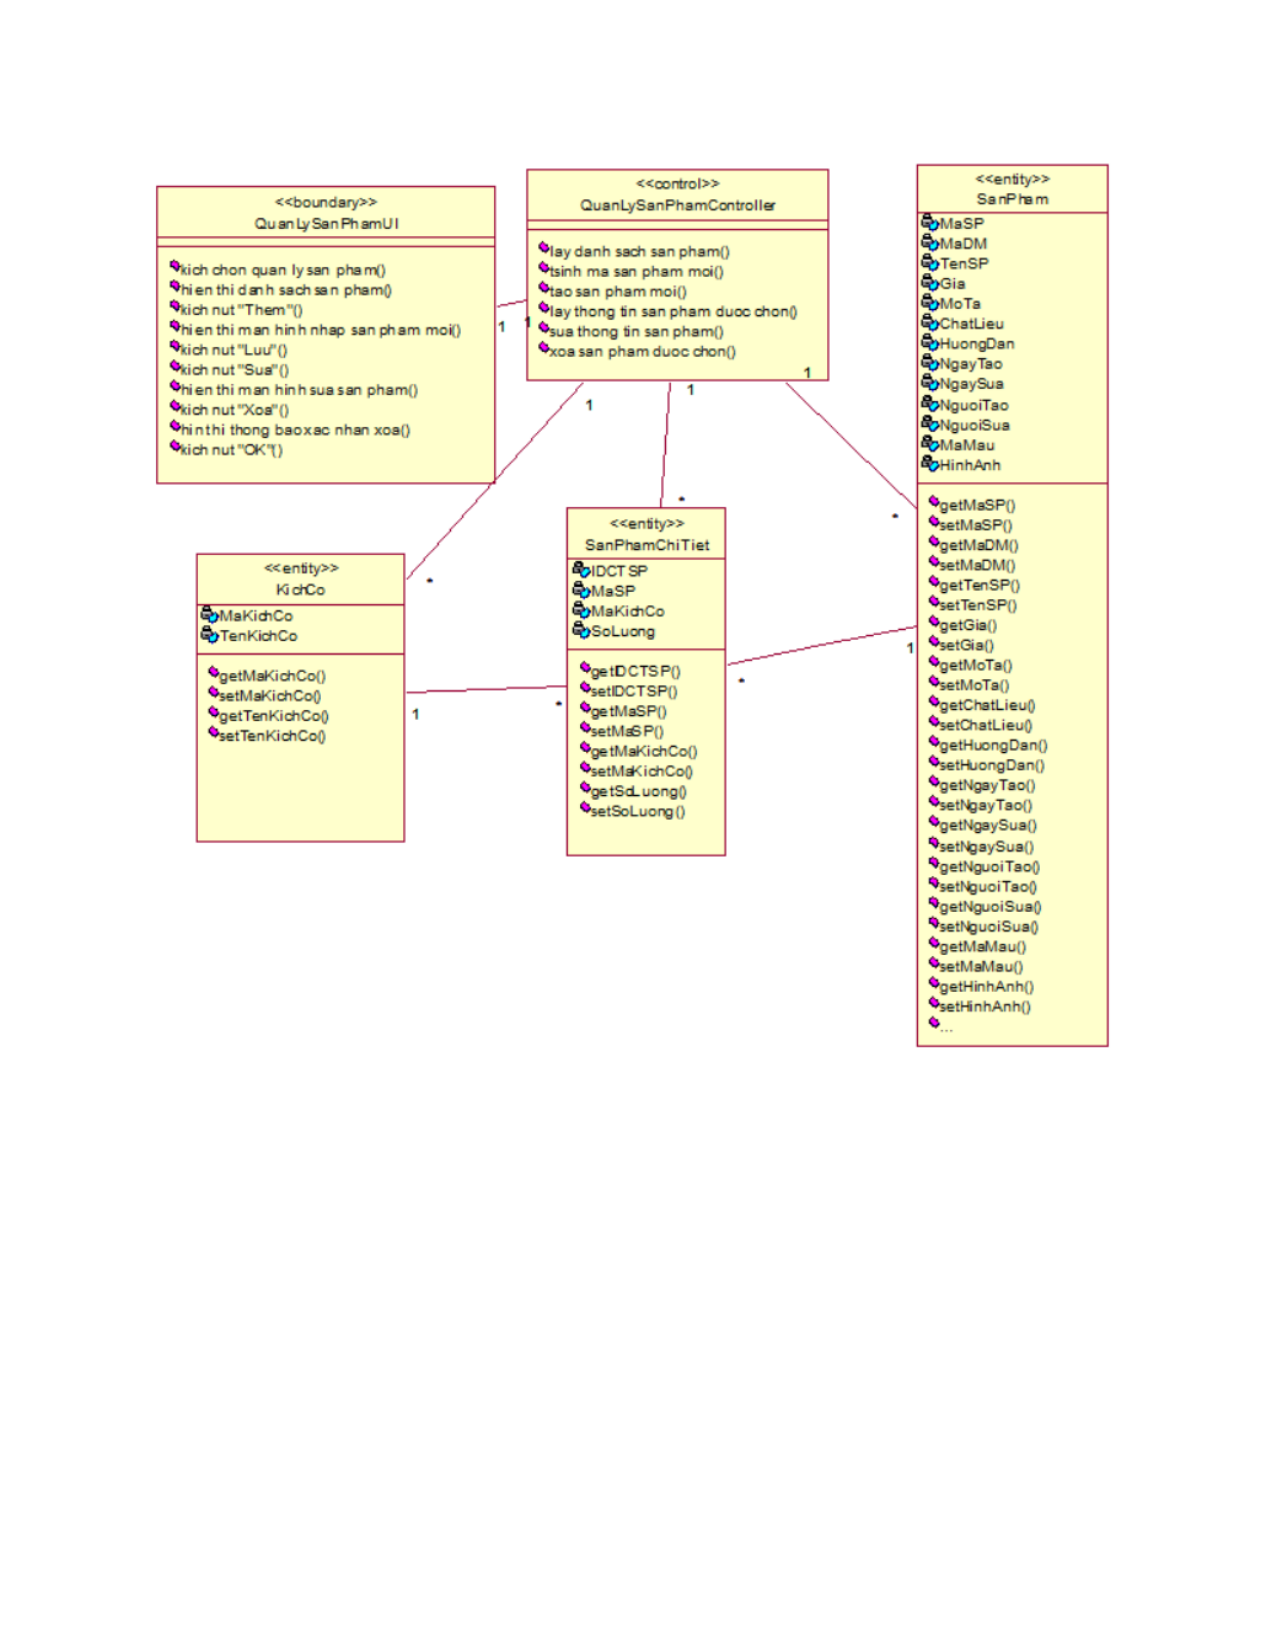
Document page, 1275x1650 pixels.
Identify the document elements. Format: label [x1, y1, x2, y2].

picture [150, 150, 1125, 1051]
